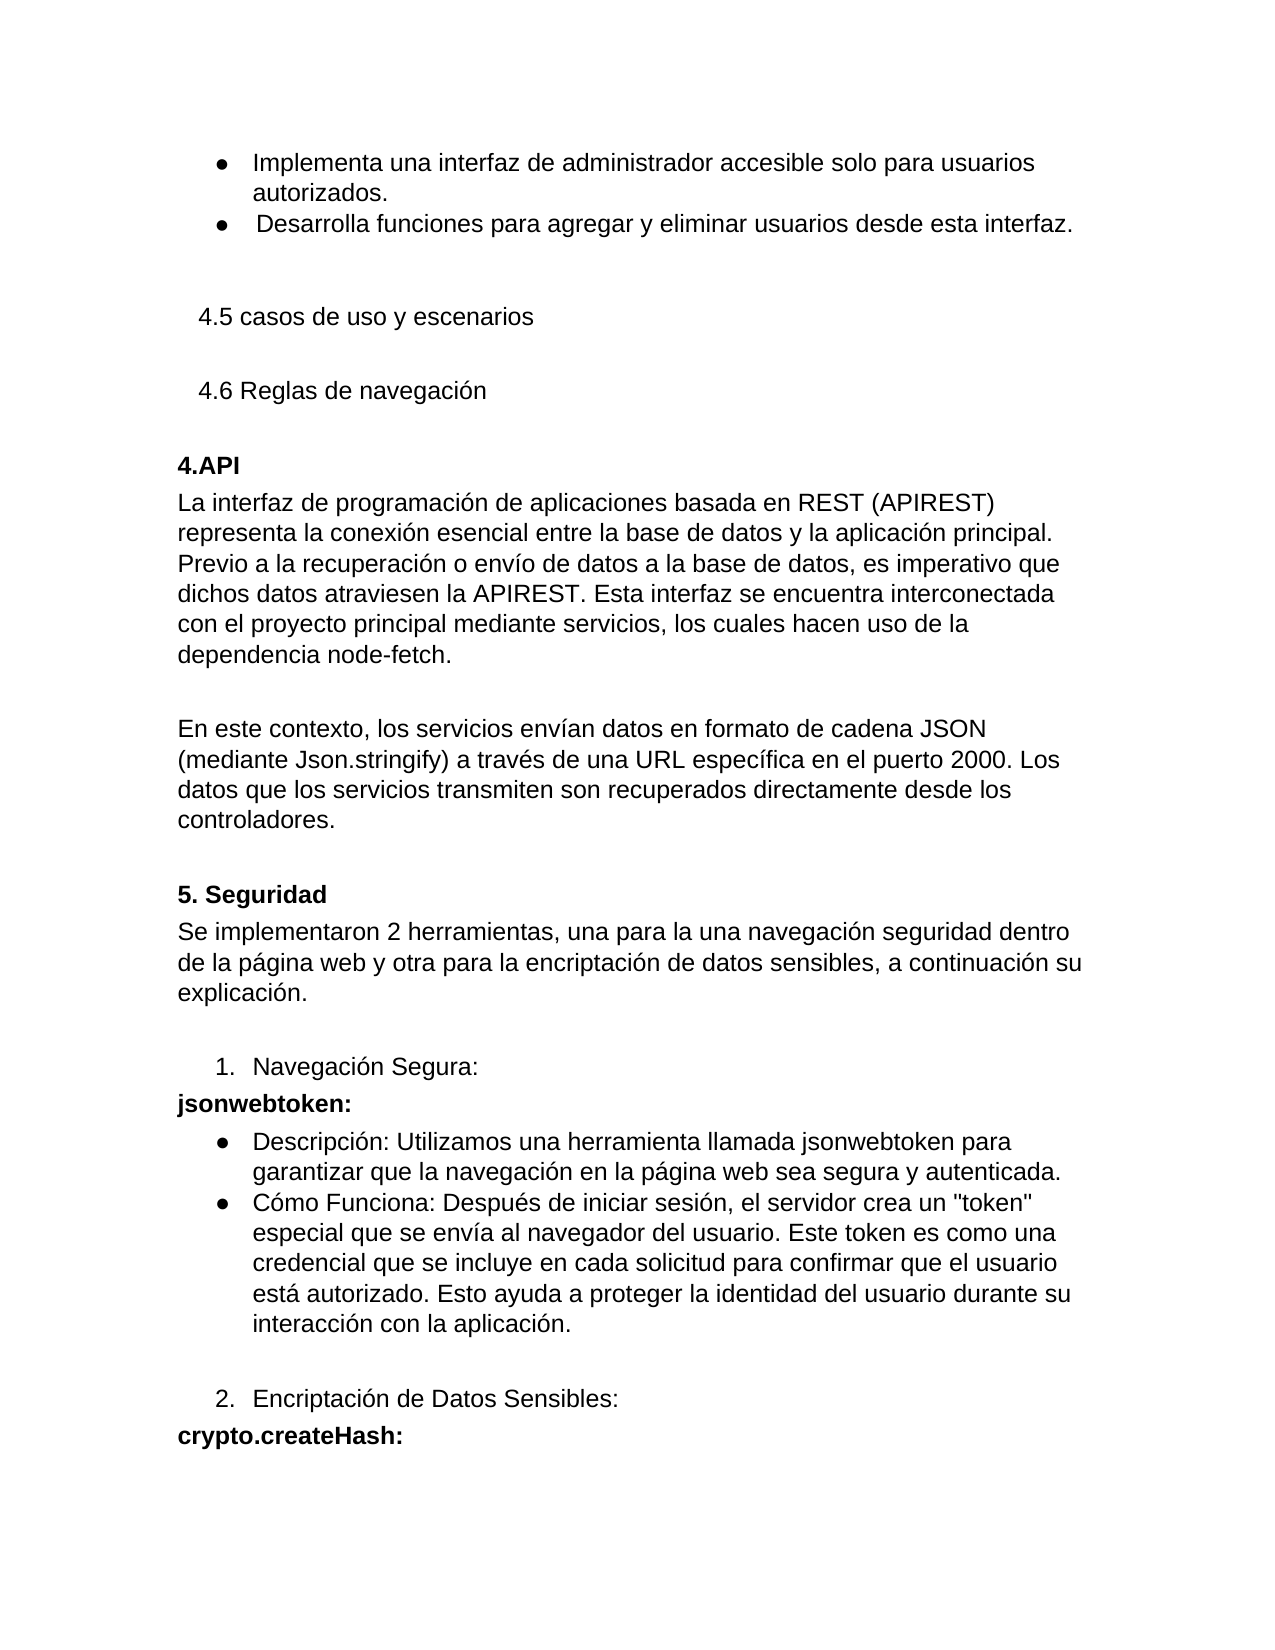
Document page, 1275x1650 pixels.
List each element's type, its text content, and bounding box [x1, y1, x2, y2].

list Cómo Funciona: Después de iniciar sesión, el servidor crea un "token" especial que se envía al navegador del usuario. Este token es como una credencial que se incluye en cada solicitud para confirmar que el usuario está autorizado. Esto ayuda a proteger la identidad del usuario durante su interacción con la aplicación. [215, 1187, 1098, 1338]
text jsonwebtoken: [177, 1089, 1098, 1118]
list Navegación Segura: [215, 1052, 1098, 1081]
text 4.API [177, 451, 1098, 479]
text Se implementaron 2 herramientas, una para la una navegación seguridad dentro de la página web y otra para la encriptación de datos sensibles, a continuación su explicación. [177, 917, 1098, 1007]
list Desarrolla funciones para agregar y eliminar usuarios desde esta interfaz. [215, 209, 1098, 238]
text En este contexto, los servicios envían datos en formato de cadena JSON (mediante Json.stringify) a través de una URL específica en el puerto 2000. Los datos que los servicios transmiten son recuperados directamente desde los controladores. [177, 714, 1098, 834]
list Encriptación de Datos Sensibles: [215, 1383, 1098, 1412]
text La interfaz de programación de aplicaciones basada en REST (APIREST) representa la conexión esencial entre la base de datos y la aplicación principal. Previo a la recuperación o envío de datos a la base de datos, es imperativo que dichos datos atraviesen la APIREST. Esta interfaz se encuentra interconectada con el proyecto principal mediante servicios, los cuales hacen uso de la dependencia node-fetch. [177, 488, 1098, 669]
text 5. Seguridad [177, 880, 1098, 909]
list Descripción: Utilizamos una herramienta llamada jsonwebtoken para garantizar que la navegación en la página web sea segura y autenticada. [215, 1127, 1098, 1186]
text 4.6 Reglas de navegación [177, 376, 1098, 405]
text 4.5 casos de uso y escenarios [177, 302, 1098, 331]
text crypto.createHash: [177, 1421, 1098, 1449]
list Implementa una interfaz de administrador accesible solo para usuarios autorizados. [215, 148, 1098, 207]
